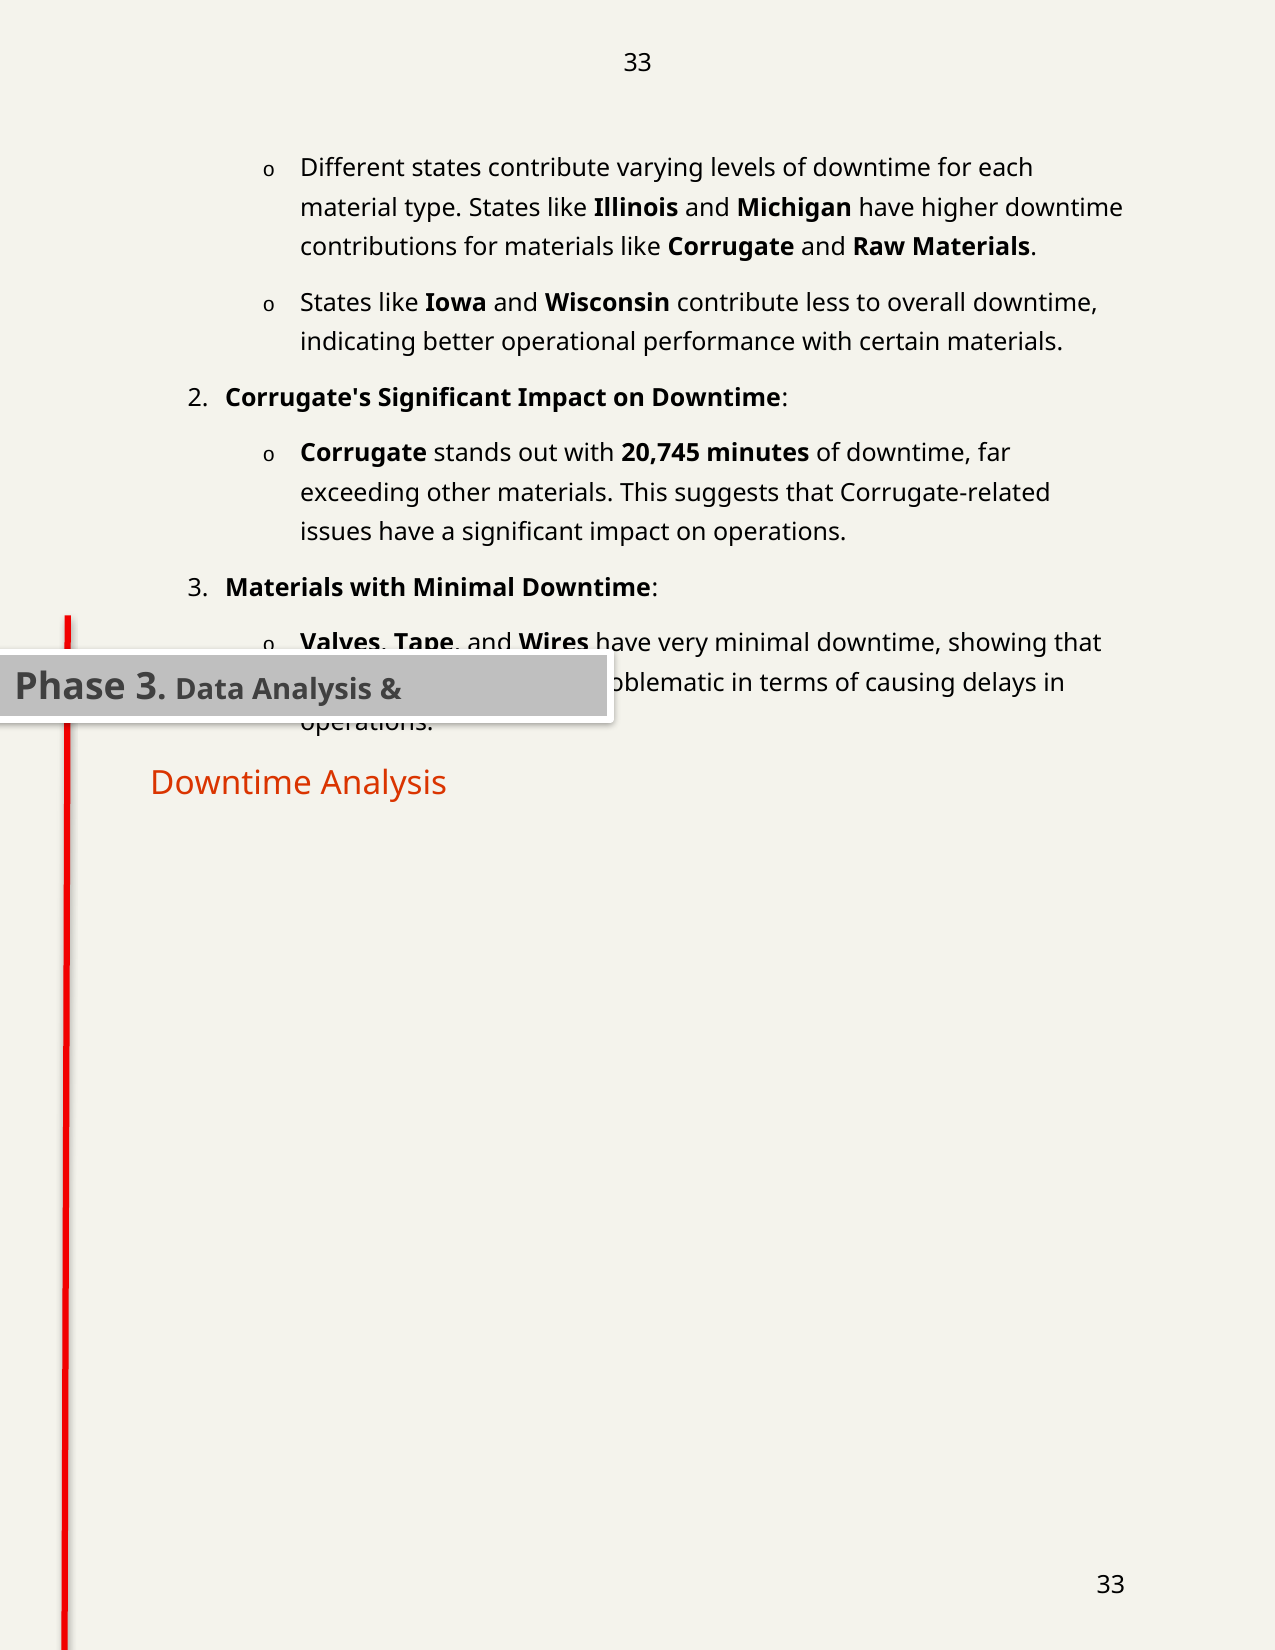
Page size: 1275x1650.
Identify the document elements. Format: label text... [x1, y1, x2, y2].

subtitle Downtime Analysis [150, 759, 1125, 804]
list Materials with Minimal Downtime: [187, 569, 1125, 603]
list Valves, Tape, and Wires have very minimal downtime, showing that these materials are less problematic in terms of causing delays in operations. [262, 625, 1125, 737]
list Corrugate's Significant Impact on Downtime: [187, 379, 1125, 413]
list Different states contribute varying levels of downtime for each material type. States like Illinois and Michigan have higher downtime contributions for materials like Corrugate and Raw Materials. [262, 150, 1125, 262]
list Corrugate stands out with 20,745 minutes of downtime, far exceeding other materials. This suggests that Corrugate-related issues have a significant impact on operations. [262, 435, 1125, 547]
list States like Iowa and Wisconsin contribute less to overall downtime, indicating better operational performance with certain materials. [262, 284, 1125, 357]
